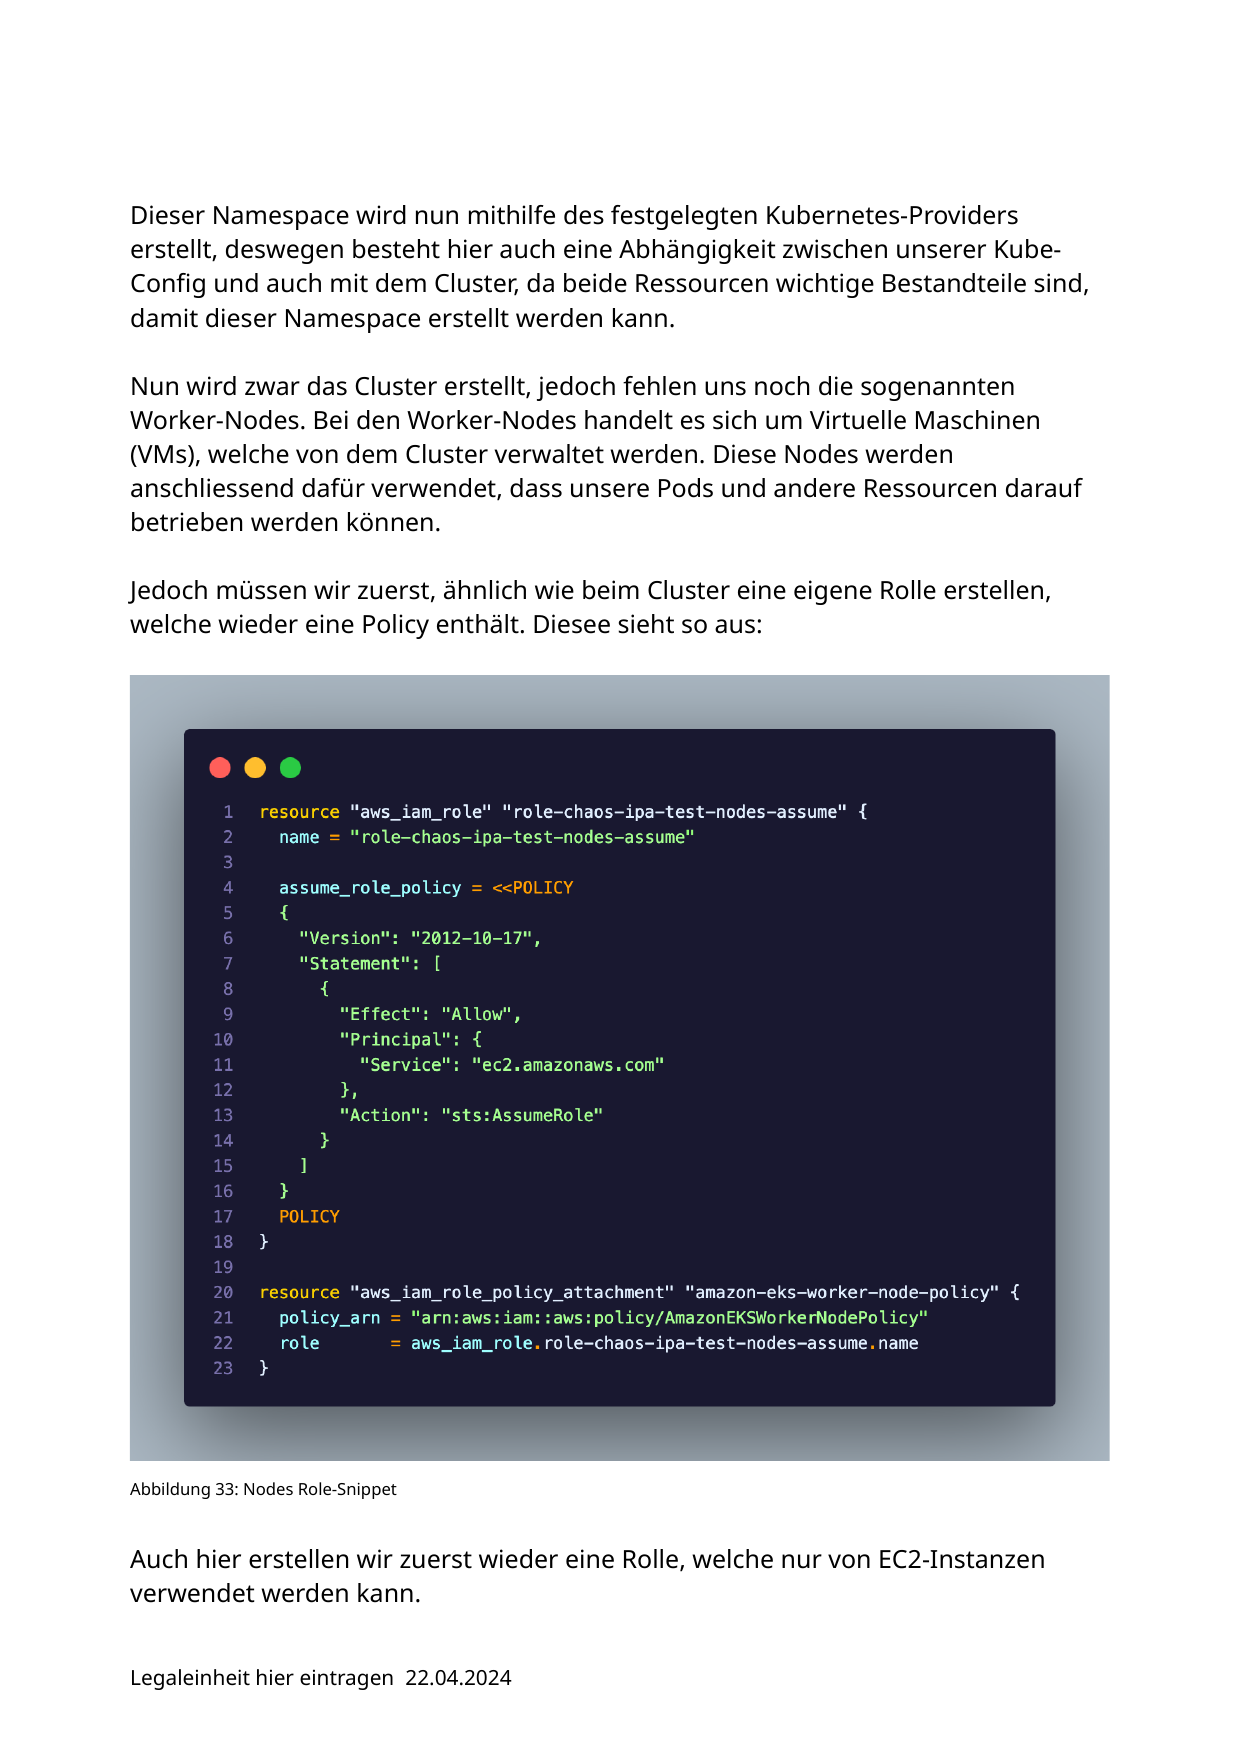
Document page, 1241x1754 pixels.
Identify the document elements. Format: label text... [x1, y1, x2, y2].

text Nun wird zwar das Cluster erstellt, jedoch fehlen uns noch die sogenannten Worker-Nodes. Bei den Worker-Nodes handelt es sich um Virtuelle Maschinen (VMs), welche von dem Cluster verwaltet werden. Diese Nodes werden anschliessend dafür verwendet, dass unsere Pods und andere Ressourcen darauf betrieben werden können. [130, 368, 1110, 539]
picture [129, 675, 1110, 1461]
text Jedoch müssen wir zuerst, ähnlich wie beim Cluster eine eigene Rolle erstellen, welche wieder eine Policy enthält. Diesee sieht so aus: [130, 573, 1110, 675]
text Auch hier erstellen wir zuerst wieder eine Rolle, welche nur von EC2-Instanzen verwendet werden kann. [130, 1542, 1110, 1610]
text Abbildung 33: Nodes Role-Snippet [130, 1478, 1110, 1500]
text Dieser Namespace wird nun mithilfe des festgelegten Kubernetes-Providers erstellt, deswegen besteht hier auch eine Abhängigkeit zwischen unserer Kube-Config und auch mit dem Cluster, da beide Ressourcen wichtige Bestandteile sind, damit dieser Namespace erstellt werden kann. [130, 198, 1110, 334]
